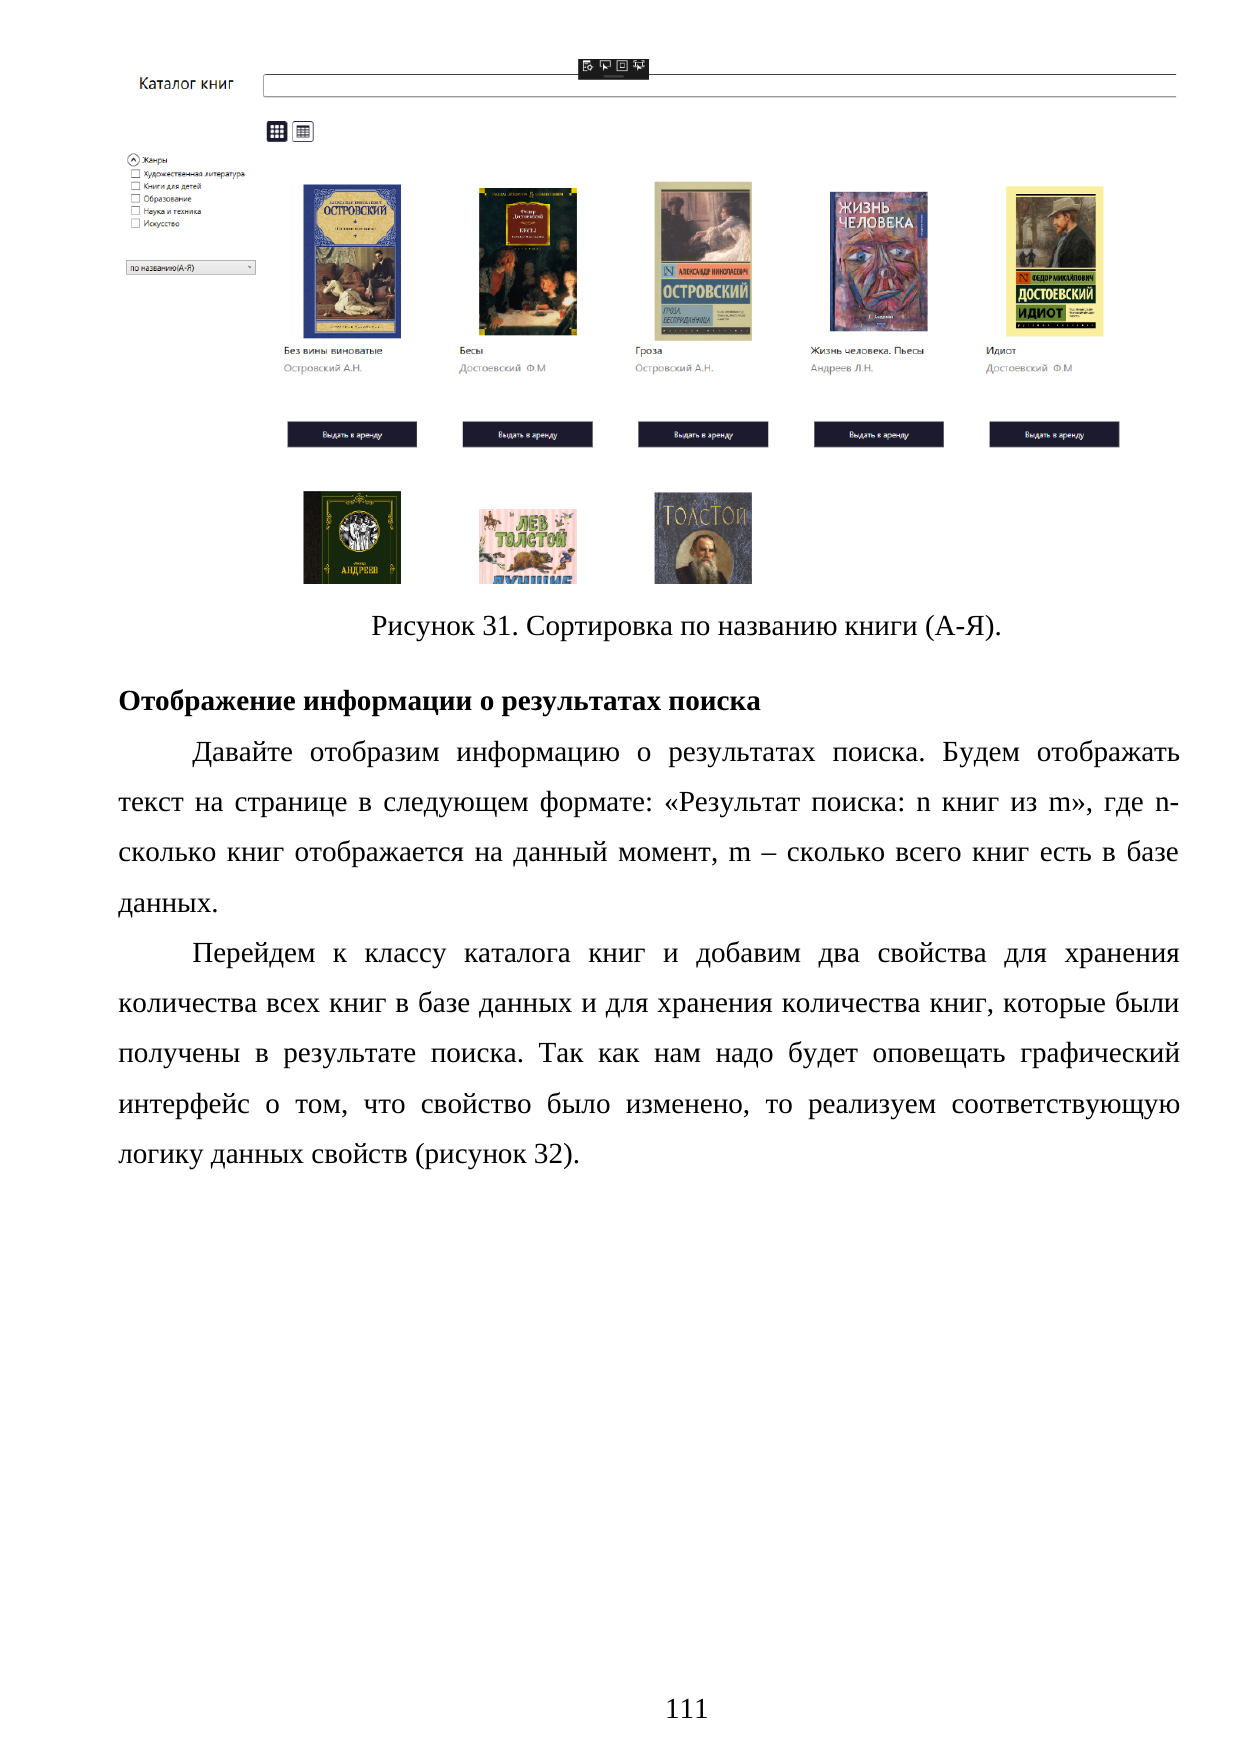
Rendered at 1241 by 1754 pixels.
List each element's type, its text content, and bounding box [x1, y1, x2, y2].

text Рисунок 31. Сортировка по названию книги (А-Я). [118, 608, 1181, 642]
text Отображение информации о результатах поиска [118, 683, 1181, 717]
picture [123, 59, 1177, 584]
text Давайте отобразим информацию о результатах поиска. Будем отображать текст на странице в следующем формате: «Результат поиска: n книг из m», где n- сколько книг отображается на данный момент, m – сколько всего книг есть в базе данных. [118, 734, 1181, 918]
text Перейдем к классу каталога книг и добавим два свойства для хранения количества всех книг в базе данных и для хранения количества книг, которые были получены в результате поиска. Так как нам надо будет оповещать графический интерфейс о том, что свойство было изменено, то реализуем соответствующую логику данных свойств (рисунок 32). [118, 935, 1181, 1170]
